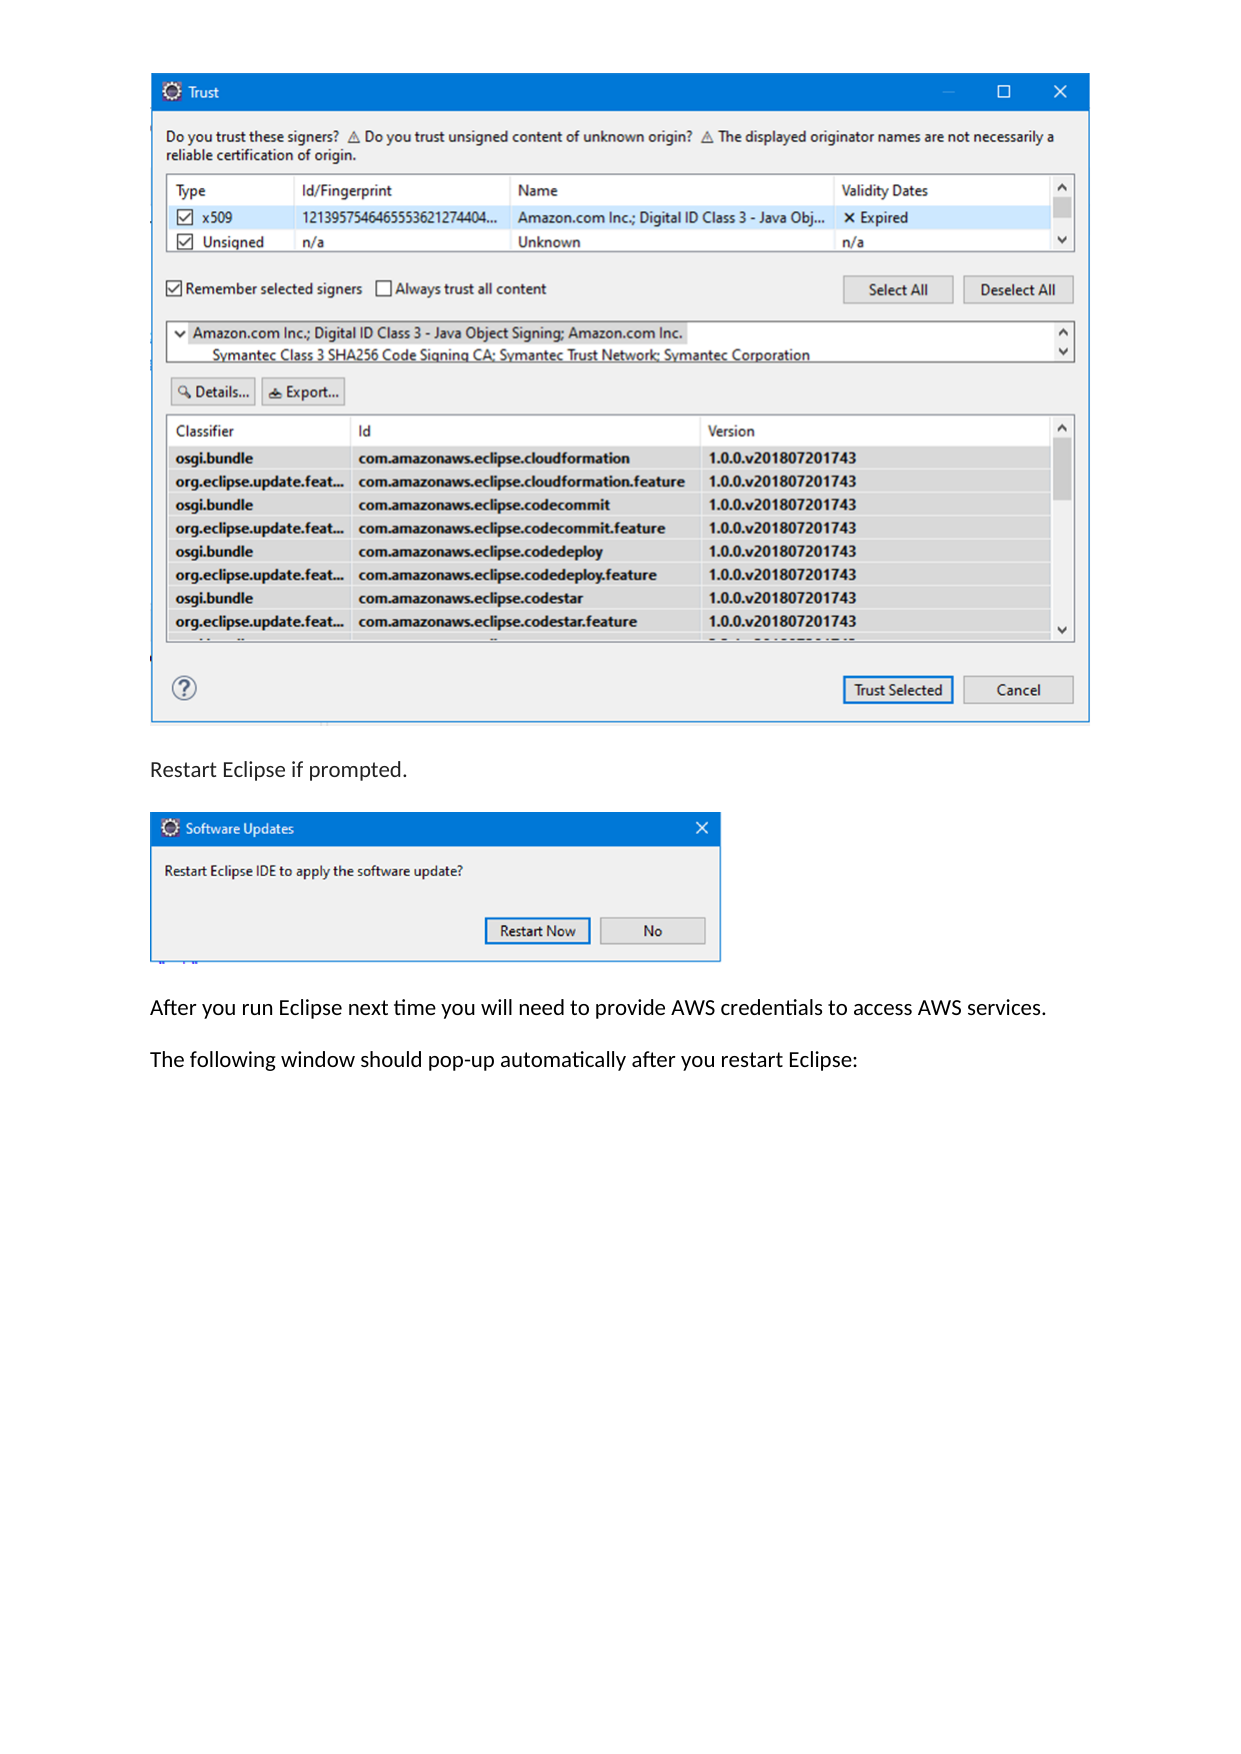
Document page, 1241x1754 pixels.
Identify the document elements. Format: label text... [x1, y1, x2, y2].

text Restart Eclipse if prompted. [150, 755, 1090, 783]
picture [150, 812, 723, 964]
picture [150, 73, 1091, 726]
text After you run Eclipse next time you will need to provide AWS credentials to access AWS services. [150, 993, 1090, 1021]
text The following window should pop-up automatically after you restart Eclipse: [150, 1046, 1090, 1074]
